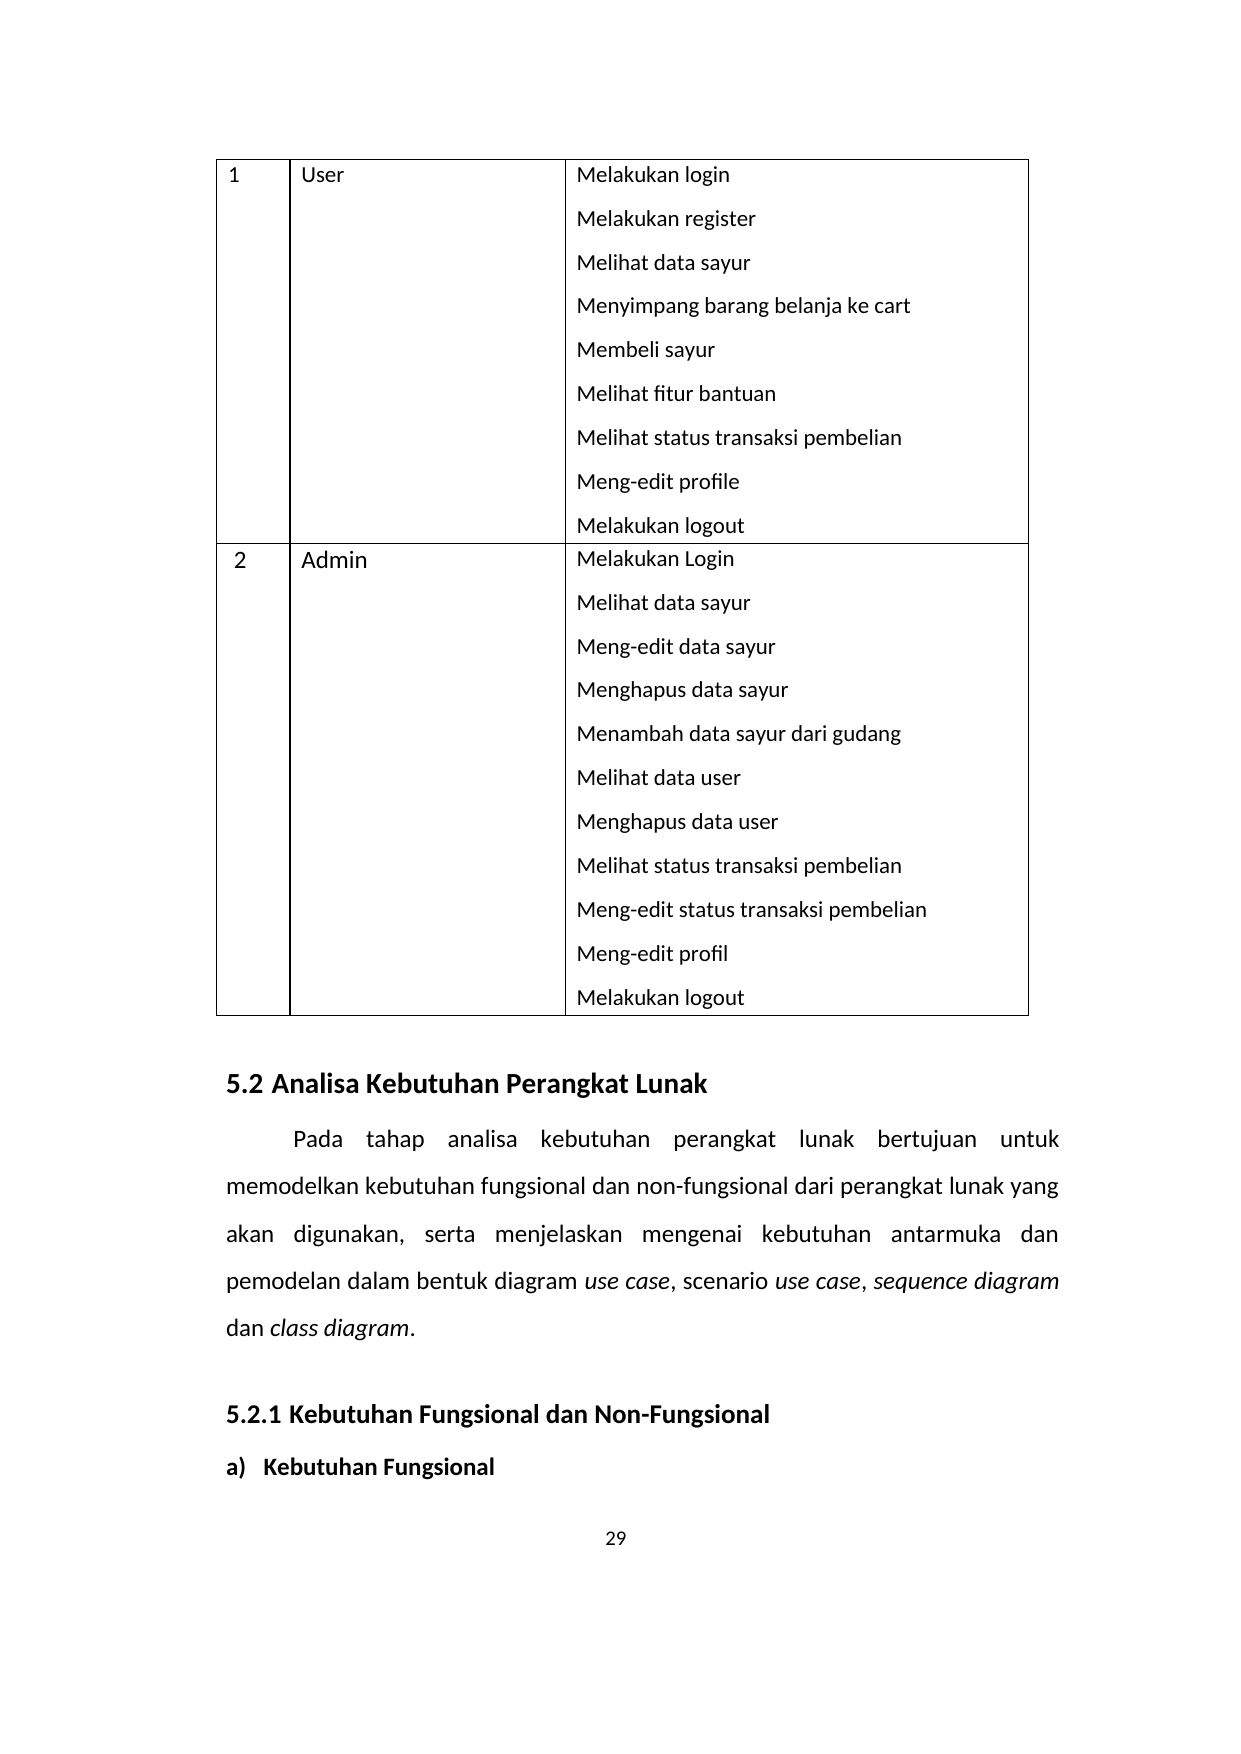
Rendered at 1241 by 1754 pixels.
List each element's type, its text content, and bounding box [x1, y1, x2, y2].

table_cell Melakukan login Melakukan register Melihat data sayur Menyimpang barang belanja ke cart Membeli sayur Melihat fitur bantuan Melihat status transaksi pembelian Meng-edit profile Melakukan logout [566, 160, 1028, 543]
subtitle 5.2 Analisa Kebutuhan Perangkat Lunak [226, 1065, 1092, 1101]
subtitle 5.2.1 Kebutuhan Fungsional dan Non-Fungsional [226, 1397, 1092, 1430]
table_cell Admin [291, 544, 565, 1015]
text Pada tahap analisa kebutuhan perangkat lunak bertujuan untuk memodelkan kebutuhan fungsional dan non-fungsional dari perangkat lunak yang akan digunakan, serta menjelaskan mengenai kebutuhan antarmuka dan pemodelan dalam bentuk diagram use case, scenario use case, sequence diagram dan class diagram. [226, 1123, 1060, 1343]
table_cell Melakukan Login Melihat data sayur Meng-edit data sayur Menghapus data sayur Menambah data sayur dari gudang Melihat data user Menghapus data user Melihat status transaksi pembelian Meng-edit status transaksi pembelian Meng-edit profil Melakukan logout [566, 544, 1028, 1015]
table_cell 1 [217, 160, 289, 543]
table_cell User [291, 160, 565, 543]
list Kebutuhan Fungsional [226, 1451, 1092, 1482]
table_cell 2 [217, 544, 289, 1015]
